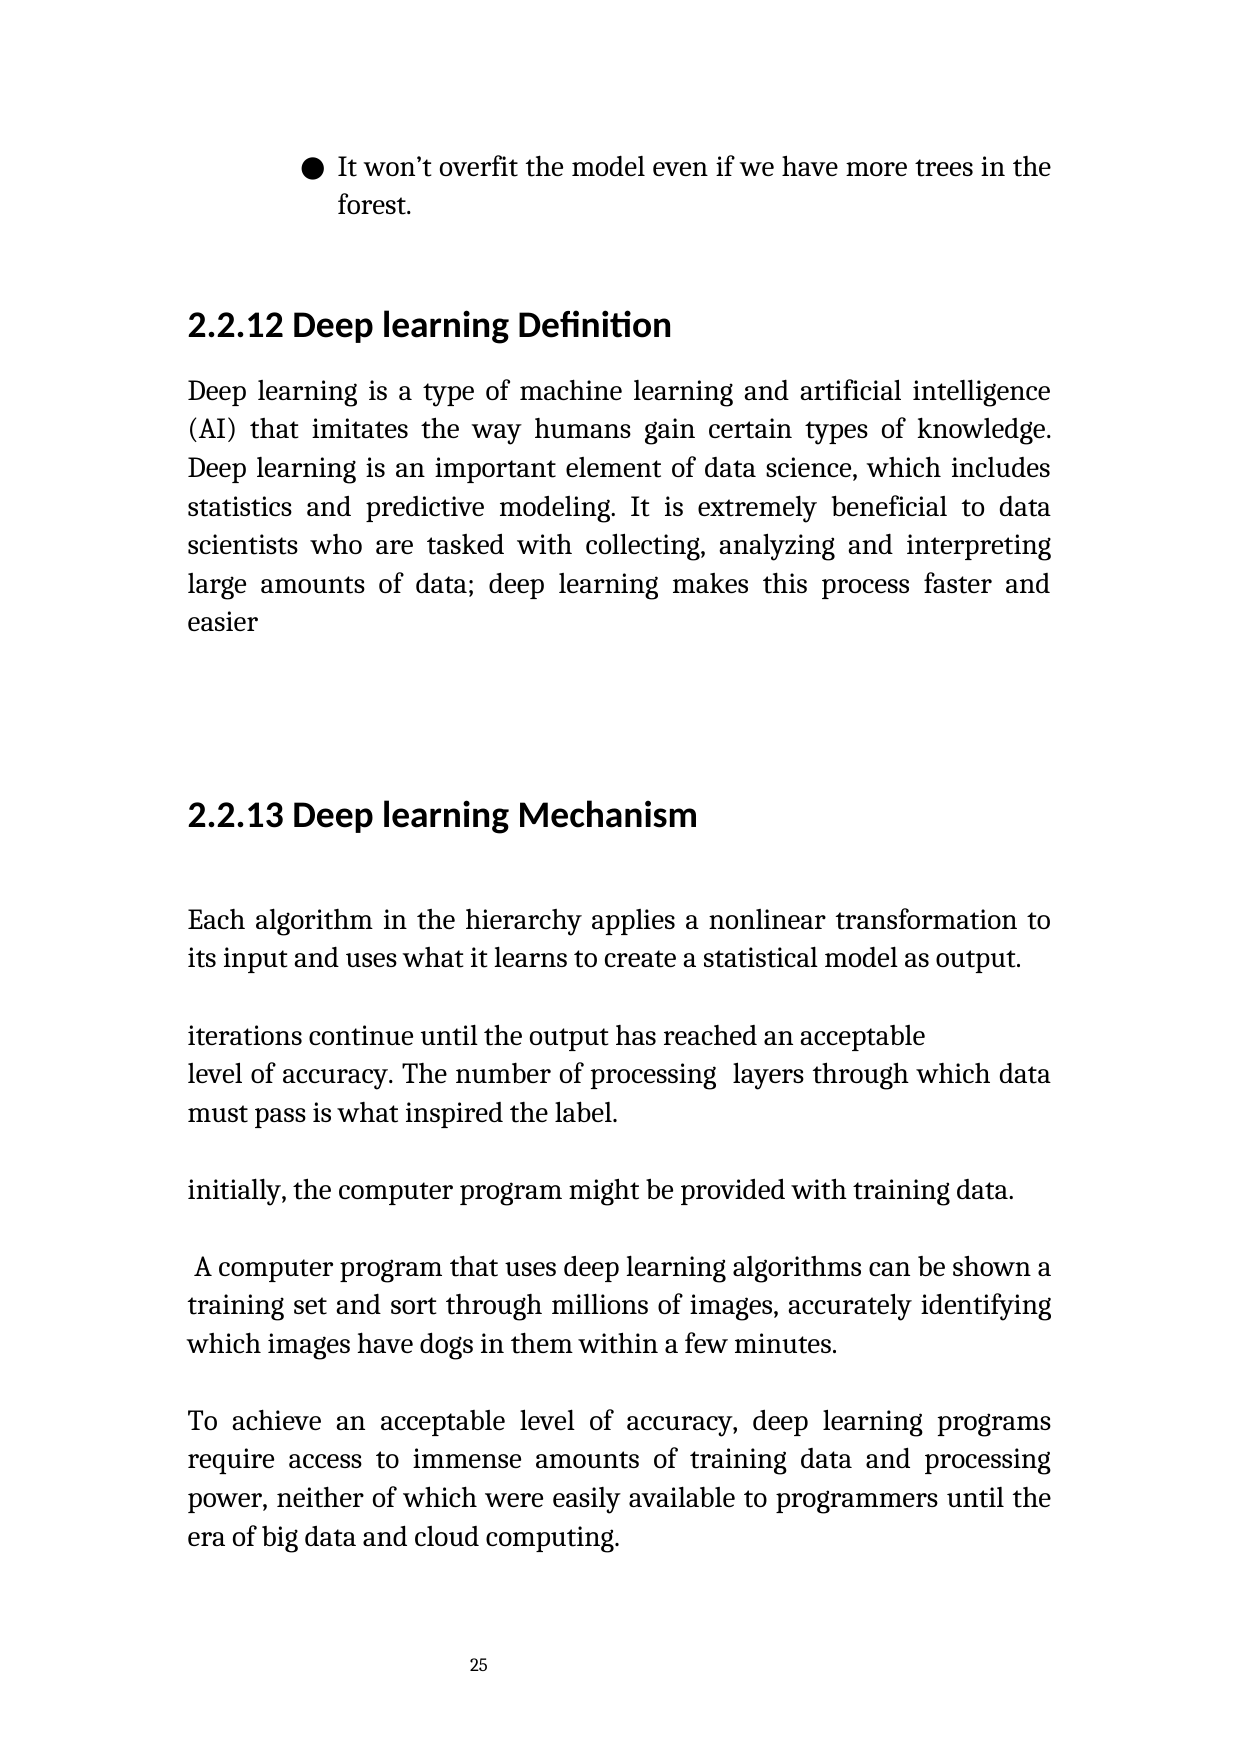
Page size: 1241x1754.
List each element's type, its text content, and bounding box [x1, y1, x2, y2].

text To achieve an acceptable level of accuracy, deep learning programs require access to immense amounts of training data and processing power, neither of which were easily available to programmers until the era of big data and cloud computing. [187, 1404, 1053, 1553]
text A computer program that uses deep learning algorithms can be shown a training set and sort through millions of images, accurately identifying which images have dogs in them within a few minutes. [187, 1250, 1053, 1361]
list It won’t overfit the model even if we have more trees in the forest. [300, 150, 1053, 222]
text Deep learning is a type of machine learning and artificial intelligence (AI) that imitates the way humans gain certain types of knowledge. Deep learning is an important element of data science, which includes statistics and predictive modeling. It is extremely beneficial to data scientists who are tasked with collecting, analyzing and interpreting large amounts of data; deep learning makes this process faster and easier [187, 374, 1053, 639]
text iterations continue until the output has reached an acceptable [187, 1019, 1053, 1052]
text 2.2.13 Deep learning Mechanism [187, 791, 1053, 837]
text level of accuracy. The number of processing layers through which data must pass is what inspired the label. [187, 1057, 1053, 1129]
text initially, the computer program might be provided with training data. [187, 1173, 1053, 1206]
text Each algorithm in the hierarchy applies a nonlinear transformation to its input and uses what it learns to create a statistical model as output. [187, 903, 1053, 975]
text 2.2.12 Deep learning Definition [187, 301, 1053, 346]
